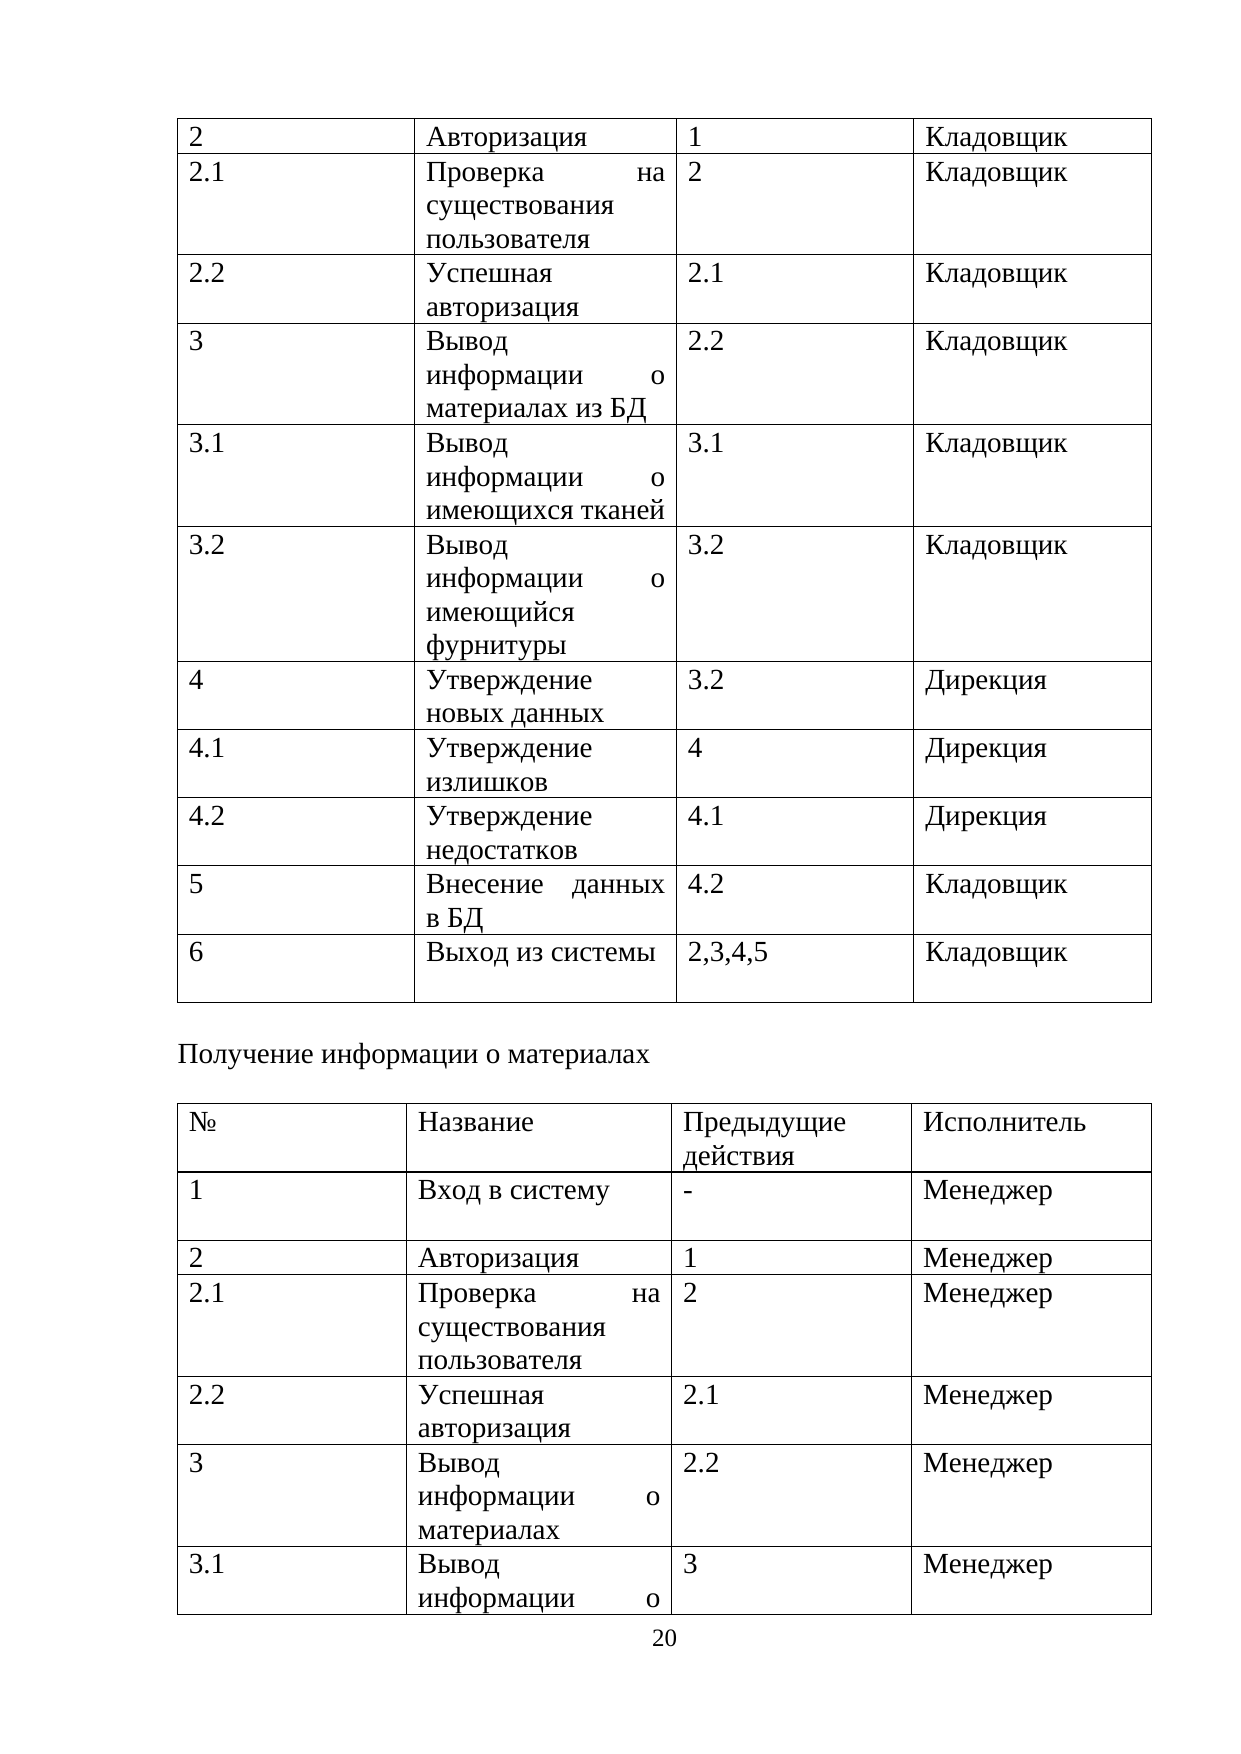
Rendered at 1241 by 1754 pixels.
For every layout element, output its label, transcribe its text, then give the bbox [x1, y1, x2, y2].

table_cell 2.1 [677, 255, 913, 322]
table_cell 2.1 [178, 154, 414, 254]
table_cell Вывод информации о материалах из БД [415, 324, 676, 424]
table_cell Утверждение новых данных [415, 662, 676, 729]
table_header № [178, 1104, 406, 1171]
table_cell 3.1 [677, 425, 913, 526]
table_cell Кладовщик [914, 935, 1151, 1002]
table_cell Кладовщик [914, 324, 1151, 424]
table_cell Кладовщик [914, 527, 1151, 661]
table_cell Кладовщик [914, 425, 1151, 526]
table_cell 2 [178, 1241, 406, 1274]
table_cell Вывод информации о материалах [407, 1445, 671, 1546]
table_header Предыдущие действия [672, 1104, 911, 1171]
table_cell Дирекция [914, 730, 1151, 797]
table_cell Менеджер [912, 1445, 1151, 1546]
table_cell Утверждение излишков [415, 730, 676, 797]
table_cell Авторизация [407, 1241, 671, 1274]
table_cell Внесение данных в БД [415, 866, 676, 933]
table_cell 3 [178, 324, 414, 424]
table_cell Дирекция [914, 662, 1151, 729]
table_cell 1 [672, 1241, 911, 1274]
table_cell 2.2 [178, 1377, 406, 1444]
table_cell 2,3,4,5 [677, 935, 913, 1002]
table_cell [407, 1547, 671, 1614]
table_cell 4.1 [677, 798, 913, 865]
table_cell 3.1 [178, 1547, 406, 1614]
table_cell Проверка на существования пользователя [415, 154, 676, 254]
table_cell 3.1 [178, 425, 414, 526]
table_cell 3 [178, 1445, 406, 1546]
table_cell 4.1 [178, 730, 414, 797]
table_cell Утверждение недостатков [415, 798, 676, 865]
table_cell 2.2 [672, 1445, 911, 1546]
table_cell Менеджер [912, 1275, 1151, 1376]
table_cell Менеджер [912, 1377, 1151, 1444]
table_cell Выход из системы [415, 935, 676, 1002]
table_cell Проверка на существования пользователя [407, 1275, 671, 1376]
table_cell 4 [677, 730, 913, 797]
text Получение информации о материалах [177, 1036, 1152, 1070]
table_cell 2.2 [677, 324, 913, 424]
table_cell 2 [677, 154, 913, 254]
table_cell 2 [178, 119, 414, 153]
table_cell 3.2 [677, 527, 913, 661]
table_cell Кладовщик [914, 154, 1151, 254]
table_cell 3.2 [677, 662, 913, 729]
table_cell 6 [178, 935, 414, 1002]
table_cell Вывод информации о имеющихся тканей [415, 425, 676, 526]
table_cell Менеджер [912, 1173, 1151, 1239]
table_cell 3 [672, 1547, 911, 1614]
table_cell Менеджер [912, 1241, 1151, 1274]
table_cell 2.1 [672, 1377, 911, 1444]
table_cell Вывод информации о имеющийся фурнитуры [415, 527, 676, 661]
table_cell 1 [178, 1173, 406, 1239]
table_cell Кладовщик [914, 119, 1151, 153]
table_cell 1 [677, 119, 913, 153]
table_cell 2.1 [178, 1275, 406, 1376]
table_cell Кладовщик [914, 255, 1151, 322]
table_cell Вход в систему [407, 1173, 671, 1239]
table_cell Дирекция [914, 798, 1151, 865]
table_cell 3.2 [178, 527, 414, 661]
table_cell 5 [178, 866, 414, 933]
table_cell Успешная авторизация [407, 1377, 671, 1444]
table_cell 4 [178, 662, 414, 729]
table_cell Кладовщик [914, 866, 1151, 933]
table_cell 4.2 [178, 798, 414, 865]
table_cell Менеджер [912, 1547, 1151, 1614]
table_cell Успешная авторизация [415, 255, 676, 322]
table_cell 2 [672, 1275, 911, 1376]
table_cell - [672, 1173, 911, 1239]
table_cell Авторизация [415, 119, 676, 153]
table_cell 2.2 [178, 255, 414, 322]
table_header Название [407, 1104, 671, 1171]
table_cell 4.2 [677, 866, 913, 933]
table_header Исполнитель [912, 1104, 1151, 1171]
